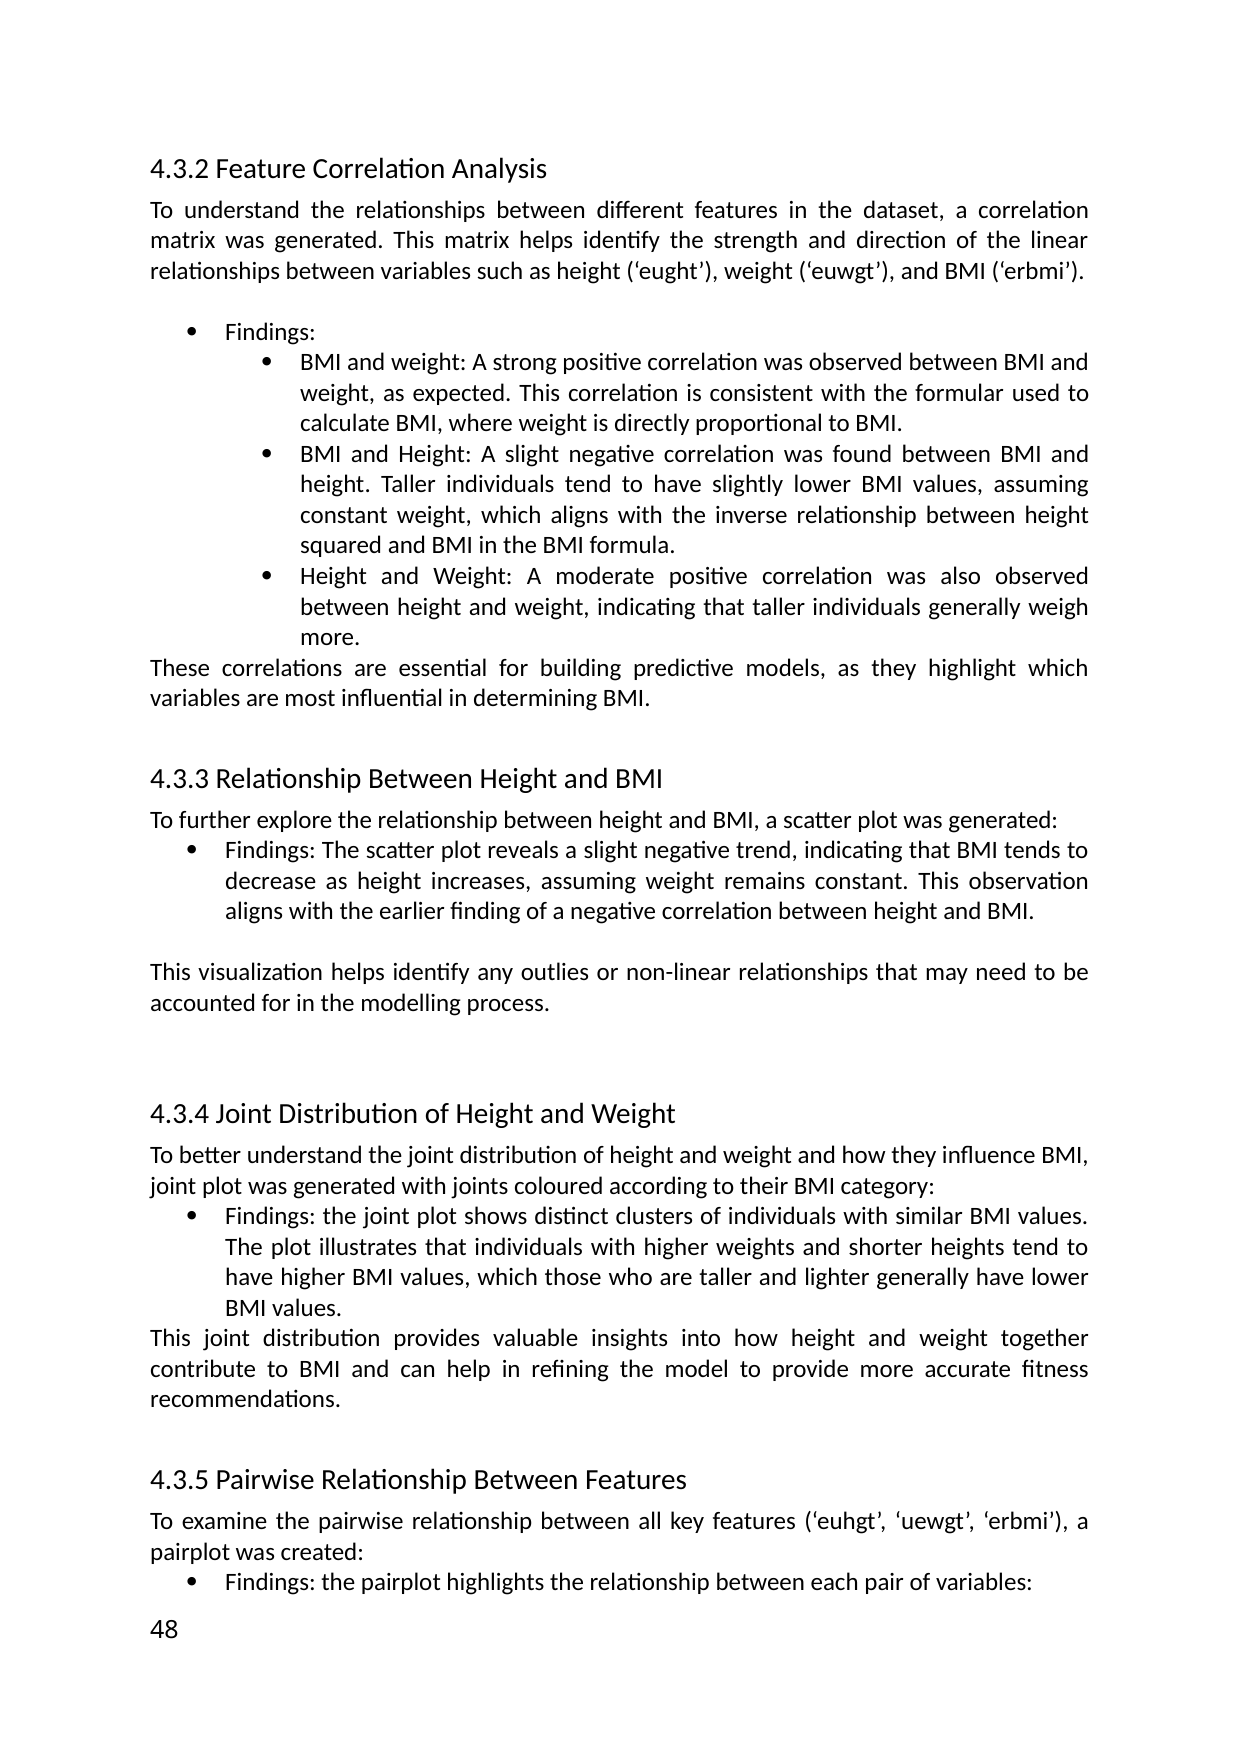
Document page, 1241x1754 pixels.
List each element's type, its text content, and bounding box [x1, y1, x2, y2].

text To further explore the relationship between height and BMI, a scatter plot was generated: [150, 804, 1090, 834]
subtitle 4.3.3 Relationship Between Height and BMI [150, 760, 1090, 796]
list Findings: The scatter plot reveals a slight negative trend, indicating that BMI tends to decrease as height increases, assuming weight remains constant. This observation aligns with the earlier finding of a negative correlation between height and BMI. [187, 834, 1090, 926]
subtitle 4.3.2 Feature Correlation Analysis [150, 150, 1090, 186]
text This visualization helps identify any outlies or non-linear relationships that may need to be accounted for in the modelling process. [150, 957, 1090, 1018]
list BMI and Height: A slight negative correlation was found between BMI and height. Taller individuals tend to have slightly lower BMI values, assuming constant weight, which aligns with the inverse relationship between height squared and BMI in the BMI formula. [262, 438, 1090, 560]
list Findings: the joint plot shows distinct clusters of individuals with similar BMI values. The plot illustrates that individuals with higher weights and shorter heights tend to have higher BMI values, which those who are taller and lighter generally have lower BMI values. [187, 1200, 1090, 1322]
text To examine the pairwise relationship between all key features (‘euhgt’, ‘uewgt’, ‘erbmi’), a pairplot was created: [150, 1505, 1090, 1566]
text To better understand the joint distribution of height and weight and how they influence BMI, joint plot was generated with joints coloured according to their BMI category: [150, 1139, 1090, 1200]
list Findings: the pairplot highlights the relationship between each pair of variables: [187, 1566, 1090, 1597]
text These correlations are essential for building predictive models, as they highlight which variables are most influential in determining BMI. [150, 652, 1090, 713]
text To understand the relationships between different features in the dataset, a correlation matrix was generated. This matrix helps identify the strength and direction of the linear relationships between variables such as height (‘eught’), weight (‘euwgt’), and BMI (‘erbmi’). [150, 194, 1090, 286]
subtitle 4.3.5 Pairwise Relationship Between Features [150, 1461, 1090, 1497]
list BMI and weight: A strong positive correlation was observed between BMI and weight, as expected. This correlation is consistent with the formular used to calculate BMI, where weight is directly proportional to BMI. [262, 347, 1090, 438]
list Findings: [187, 316, 1090, 347]
subtitle 4.3.4 Joint Distribution of Height and Weight [150, 1095, 1090, 1131]
text This joint distribution provides valuable insights into how height and weight together contribute to BMI and can help in refining the model to provide more accurate fitness recommendations. [150, 1322, 1090, 1414]
list Height and Weight: A moderate positive correlation was also observed between height and weight, indicating that taller individuals generally weigh more. [262, 560, 1090, 652]
